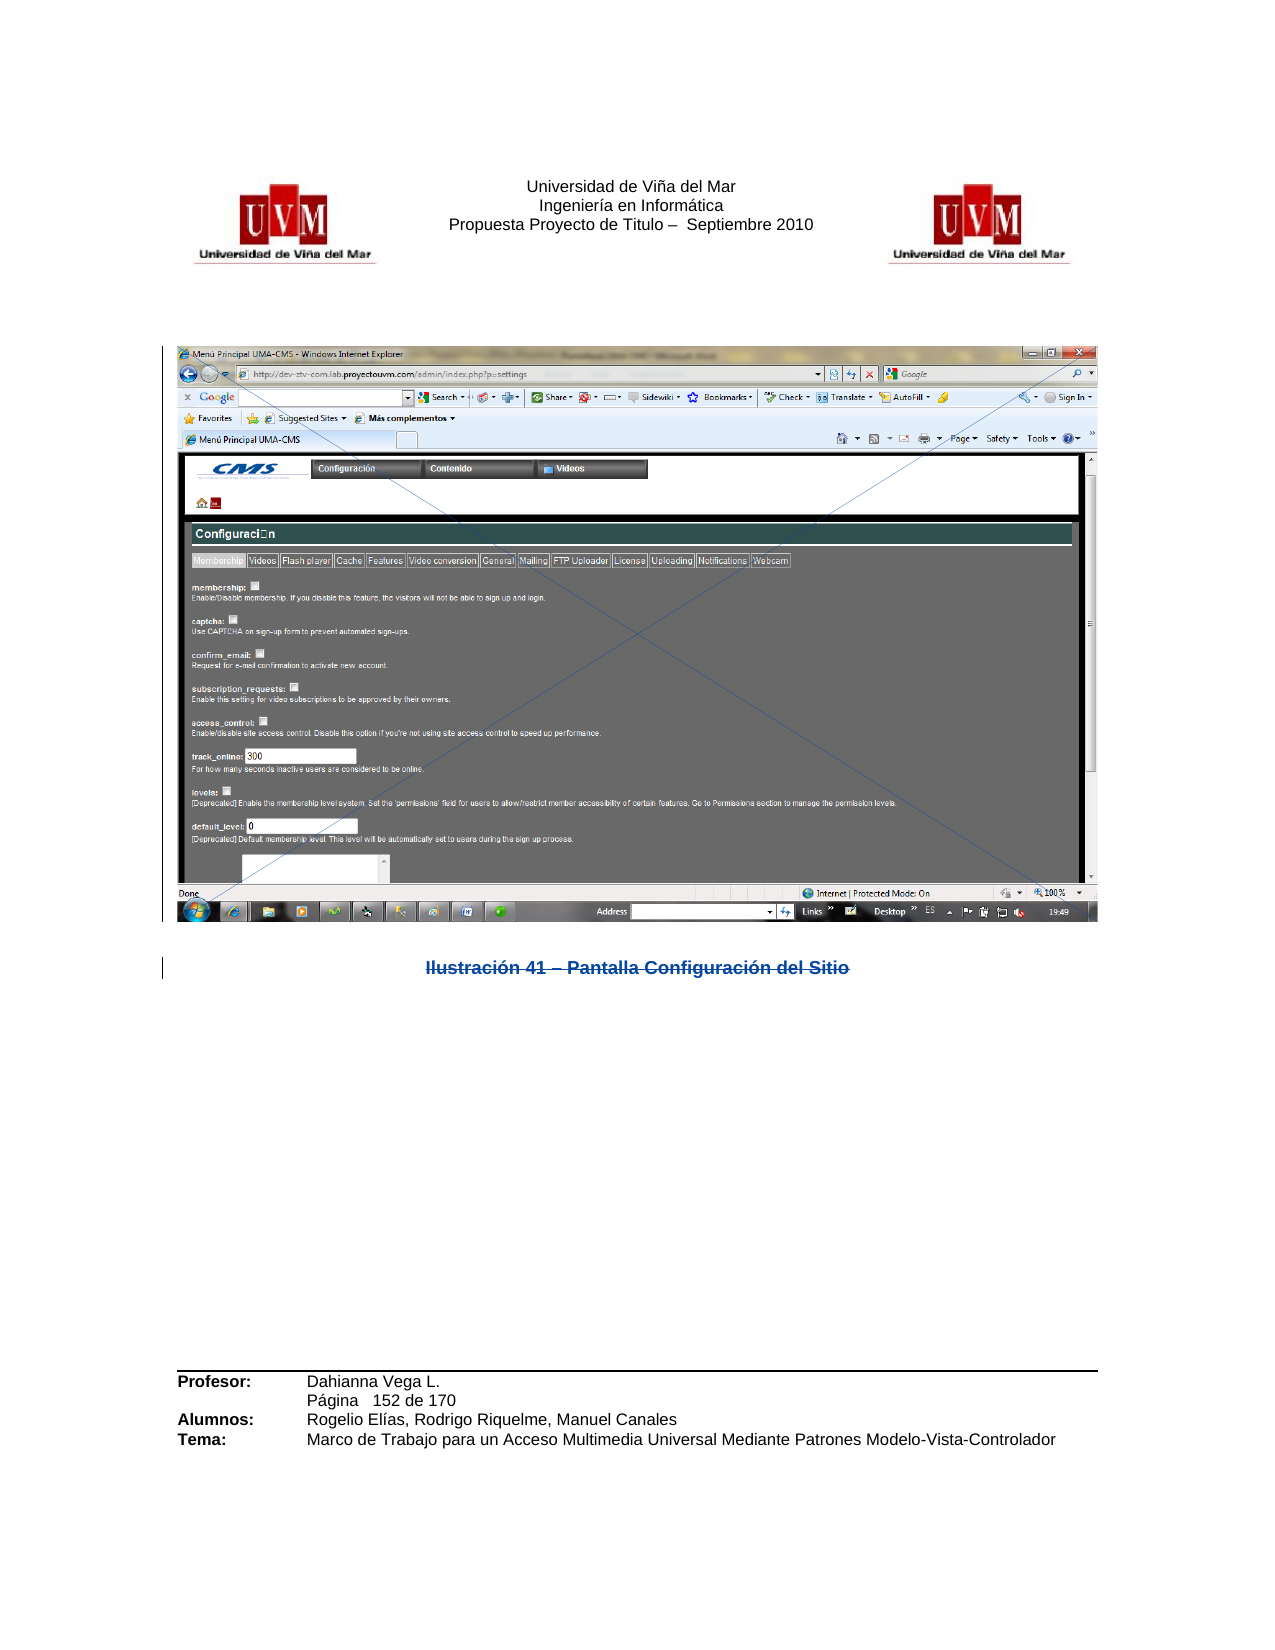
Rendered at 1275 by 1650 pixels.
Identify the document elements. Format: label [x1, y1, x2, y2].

picture [177, 347, 635, 921]
picture [179, 635, 1096, 922]
picture [640, 347, 1098, 921]
picture [871, 176, 1084, 267]
picture [177, 176, 390, 267]
picture [179, 346, 1096, 633]
